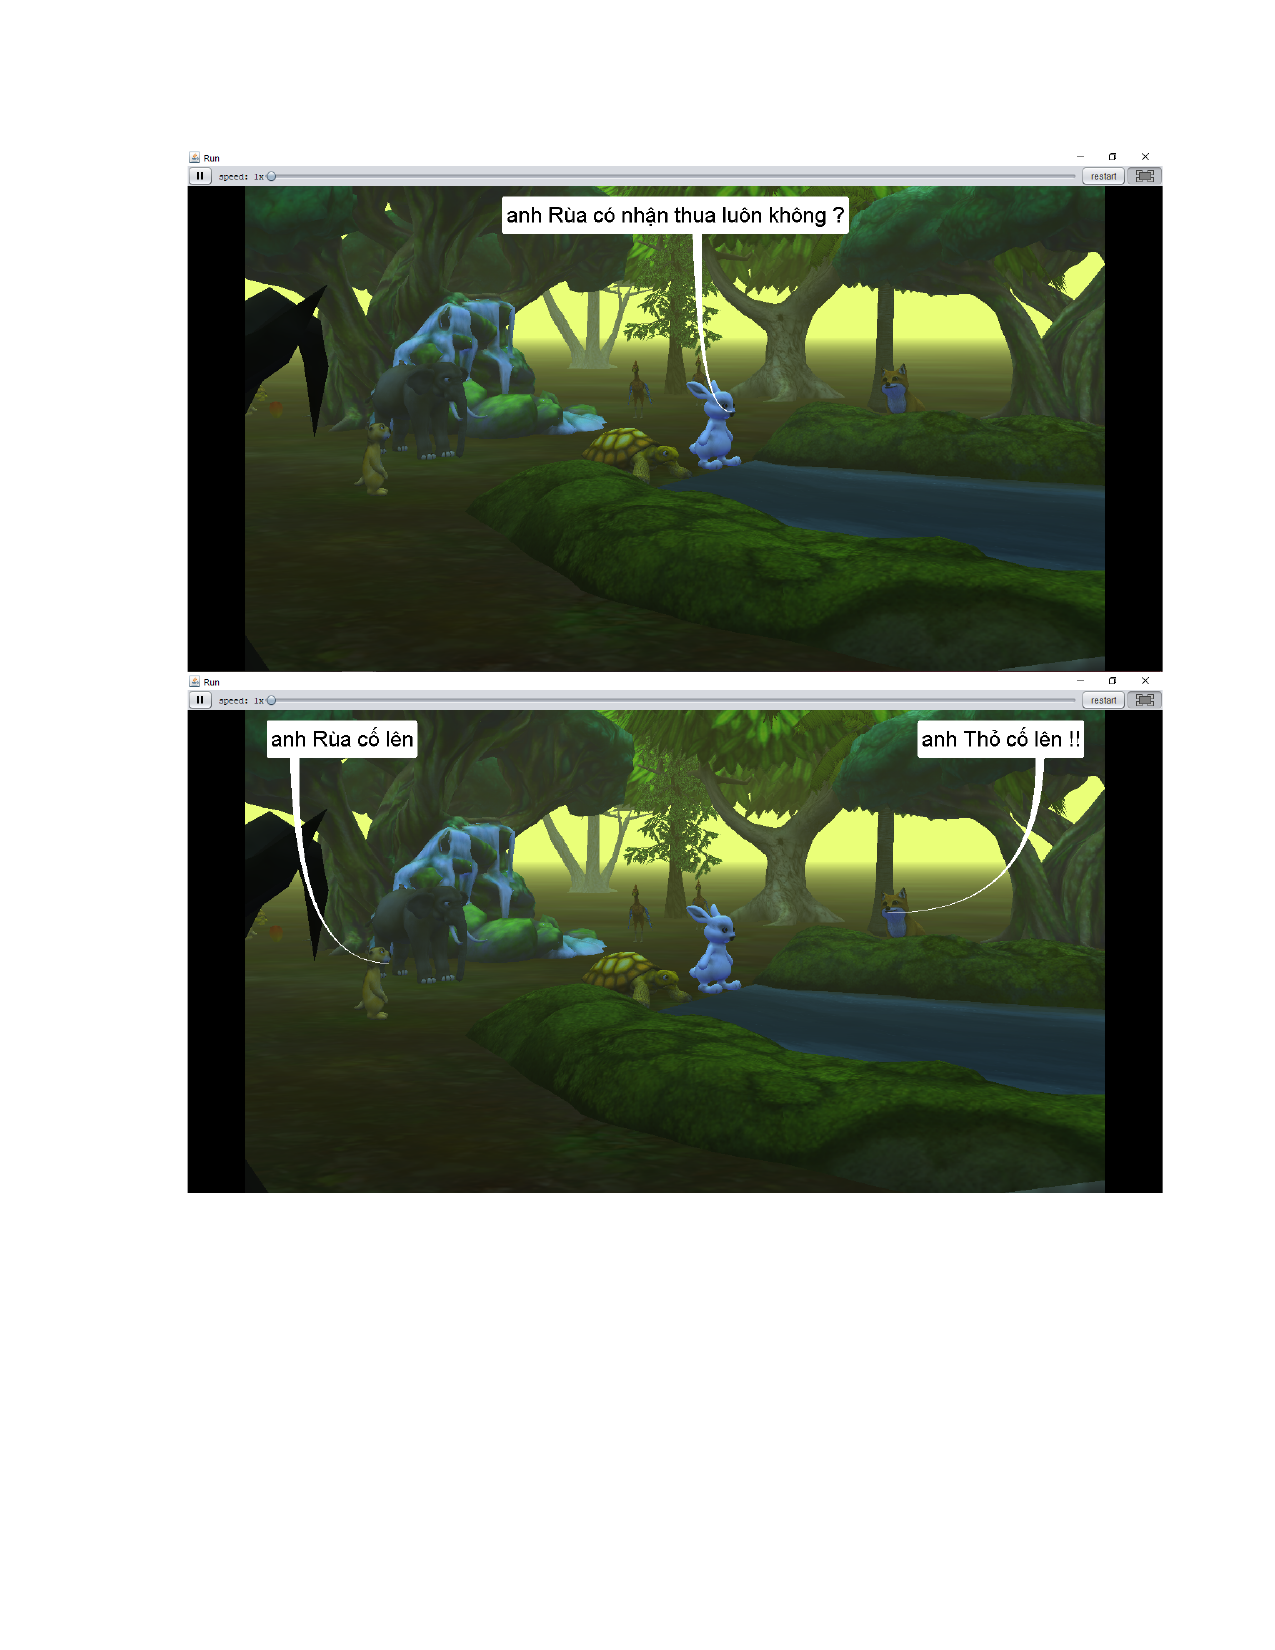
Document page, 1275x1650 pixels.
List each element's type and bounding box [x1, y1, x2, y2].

picture [187, 674, 1163, 1193]
picture [187, 150, 1163, 672]
